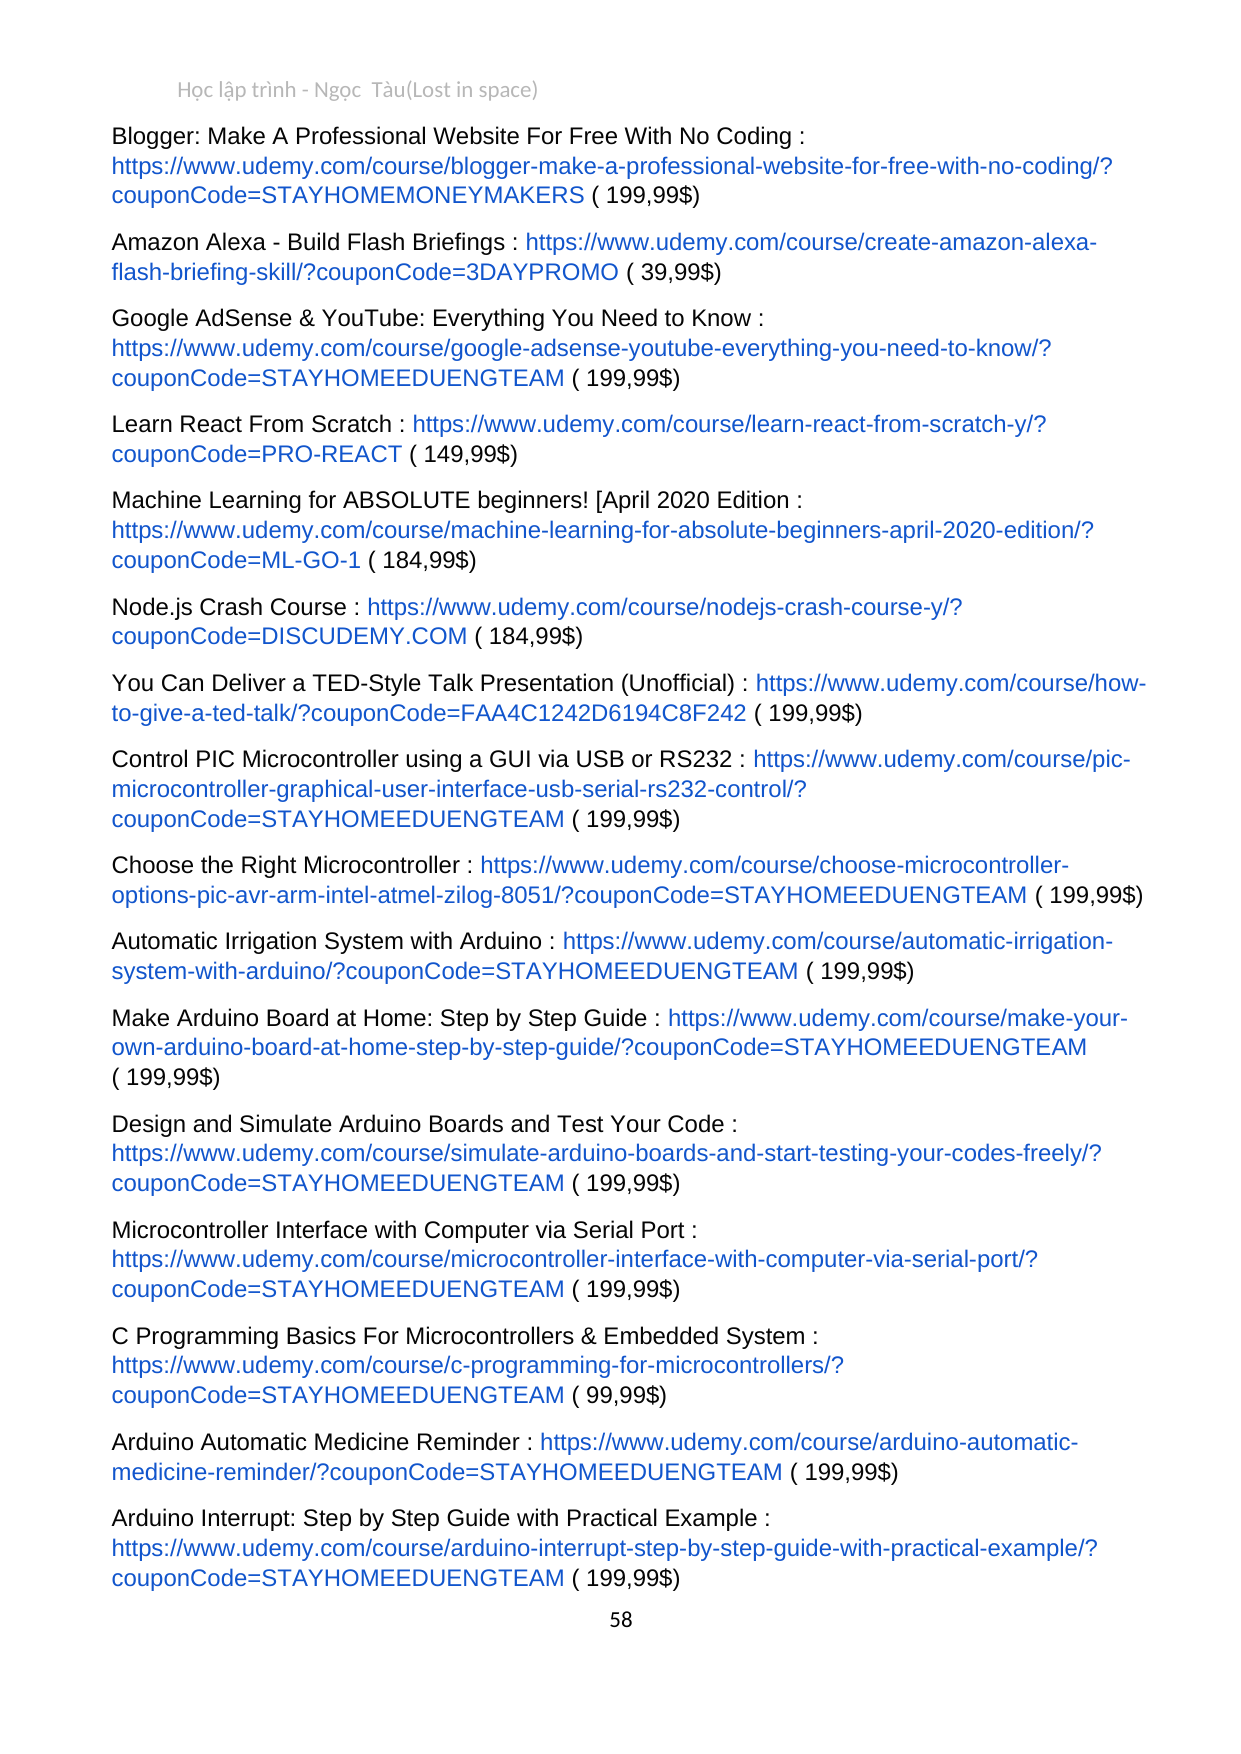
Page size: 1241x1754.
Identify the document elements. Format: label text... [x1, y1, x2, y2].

text C Programming Basics For Microcontrollers & Embedded System : https://www.udemy.com/course/c-programming-for-microcontrollers/?couponCode=STAYHOMEEDUENGTEAM ( 99,99$) [111, 1322, 1152, 1409]
text Arduino Automatic Medicine Reminder : https://www.udemy.com/course/arduino-automatic-medicine-reminder/?couponCode=STAYHOMEEDUENGTEAM ( 199,99$) [111, 1428, 1152, 1485]
text Control PIC Microcontroller using a GUI via USB or RS232 : https://www.udemy.com/course/pic-microcontroller-graphical-user-interface-usb-serial-rs232-control/?couponCode=STAYHOMEEDUENGTEAM ( 199,99$) [111, 745, 1152, 832]
text Amazon Alexa - Build Flash Briefings : https://www.udemy.com/course/create-amazon-alexa-flash-briefing-skill/?couponCode=3DAYPROMO ( 39,99$) [111, 228, 1152, 285]
text Node.js Crash Course : https://www.udemy.com/course/nodejs-crash-course-y/?couponCode=DISCUDEMY.COM ( 184,99$) [111, 592, 1152, 650]
text Microcontroller Interface with Computer via Serial Port : https://www.udemy.com/course/microcontroller-interface-with-computer-via-serial-port/?couponCode=STAYHOMEEDUENGTEAM ( 199,99$) [111, 1216, 1152, 1303]
text Choose the Right Microcontroller : https://www.udemy.com/course/choose-microcontroller-options-pic-avr-arm-intel-atmel-zilog-8051/?couponCode=STAYHOMEEDUENGTEAM ( 199,99$) [111, 851, 1152, 908]
text Learn React From Scratch : https://www.udemy.com/course/learn-react-from-scratch-y/?couponCode=PRO-REACT ( 149,99$) [111, 410, 1152, 467]
text You Can Deliver a TED-Style Talk Presentation (Unofficial) : https://www.udemy.com/course/how-to-give-a-ted-talk/?couponCode=FAA4C1242D6194C8F242 ( 199,99$) [111, 669, 1152, 726]
text Blogger: Make A Professional Website For Free With No Coding : https://www.udemy.com/course/blogger-make-a-professional-website-for-free-with-no-coding/?couponCode=STAYHOMEMONEYMAKERS ( 199,99$) [111, 122, 1152, 209]
text Design and Simulate Arduino Boards and Test Your Code : https://www.udemy.com/course/simulate-arduino-boards-and-start-testing-your-codes-freely/?couponCode=STAYHOMEEDUENGTEAM ( 199,99$) [111, 1109, 1152, 1197]
text Make Arduino Board at Home: Step by Step Guide : https://www.udemy.com/course/make-your-own-arduino-board-at-home-step-by-step-guide/?couponCode=STAYHOMEEDUENGTEAM ( 199,99$) [111, 1003, 1152, 1091]
text Google AdSense & YouTube: Everything You Need to Know : https://www.udemy.com/course/google-adsense-youtube-everything-you-need-to-know/?couponCode=STAYHOMEEDUENGTEAM ( 199,99$) [111, 304, 1152, 391]
text Automatic Irrigation System with Arduino : https://www.udemy.com/course/automatic-irrigation-system-with-arduino/?couponCode=STAYHOMEEDUENGTEAM ( 199,99$) [111, 927, 1152, 984]
text Arduino Interrupt: Step by Step Guide with Practical Example : https://www.udemy.com/course/arduino-interrupt-step-by-step-guide-with-practical-example/?couponCode=STAYHOMEEDUENGTEAM ( 199,99$) [111, 1504, 1152, 1591]
text Machine Learning for ABSOLUTE beginners! [April 2020 Edition : https://www.udemy.com/course/machine-learning-for-absolute-beginners-april-2020-edition/?couponCode=ML-GO-1 ( 184,99$) [111, 486, 1152, 573]
